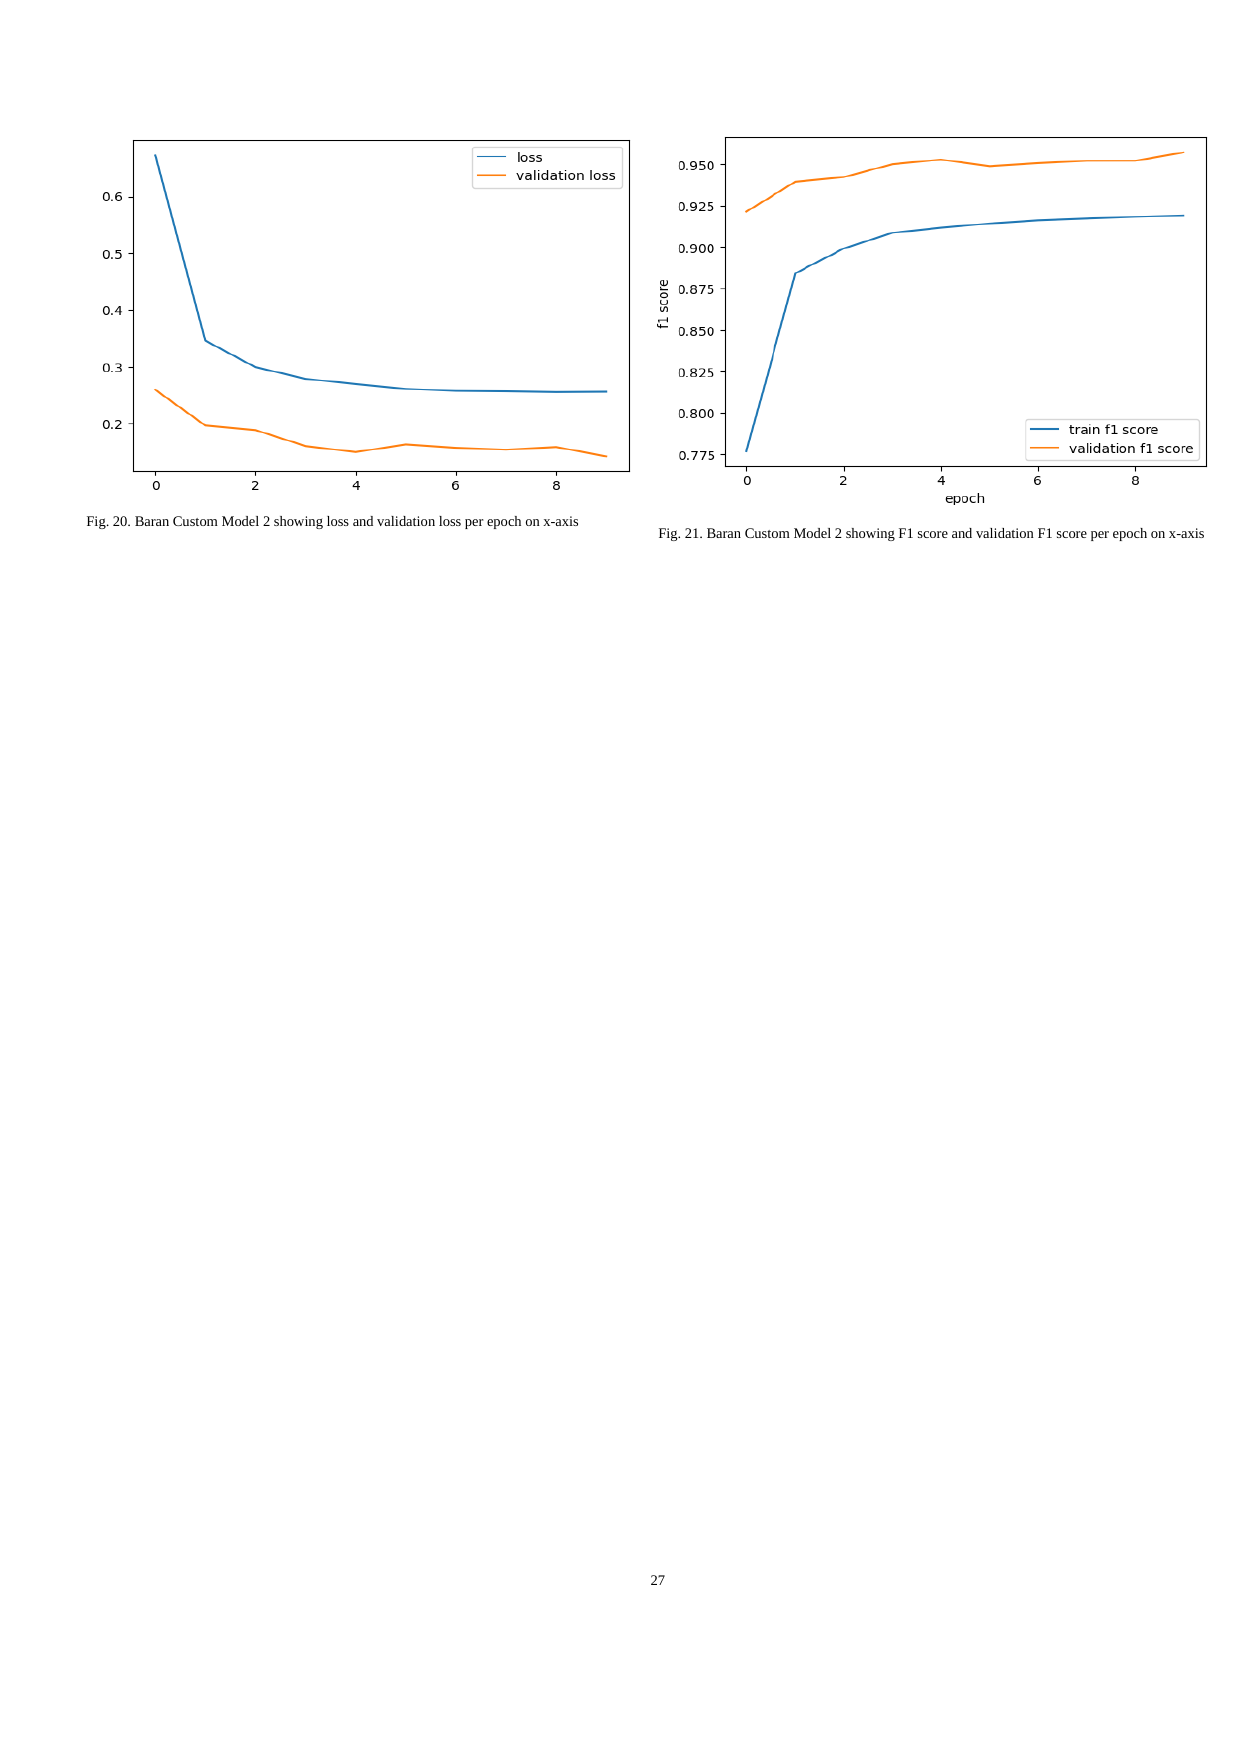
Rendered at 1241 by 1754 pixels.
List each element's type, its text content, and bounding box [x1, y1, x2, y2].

table_cell Fig. 21. Baran Custom Model 2 showing F1 score and validation F1 score per epoch on x-axis [648, 119, 1216, 573]
picture [648, 129, 1213, 513]
picture [91, 131, 637, 501]
table_cell Fig. 20. Baran Custom Model 2 showing loss and validation loss per epoch on x-axis [77, 119, 648, 573]
